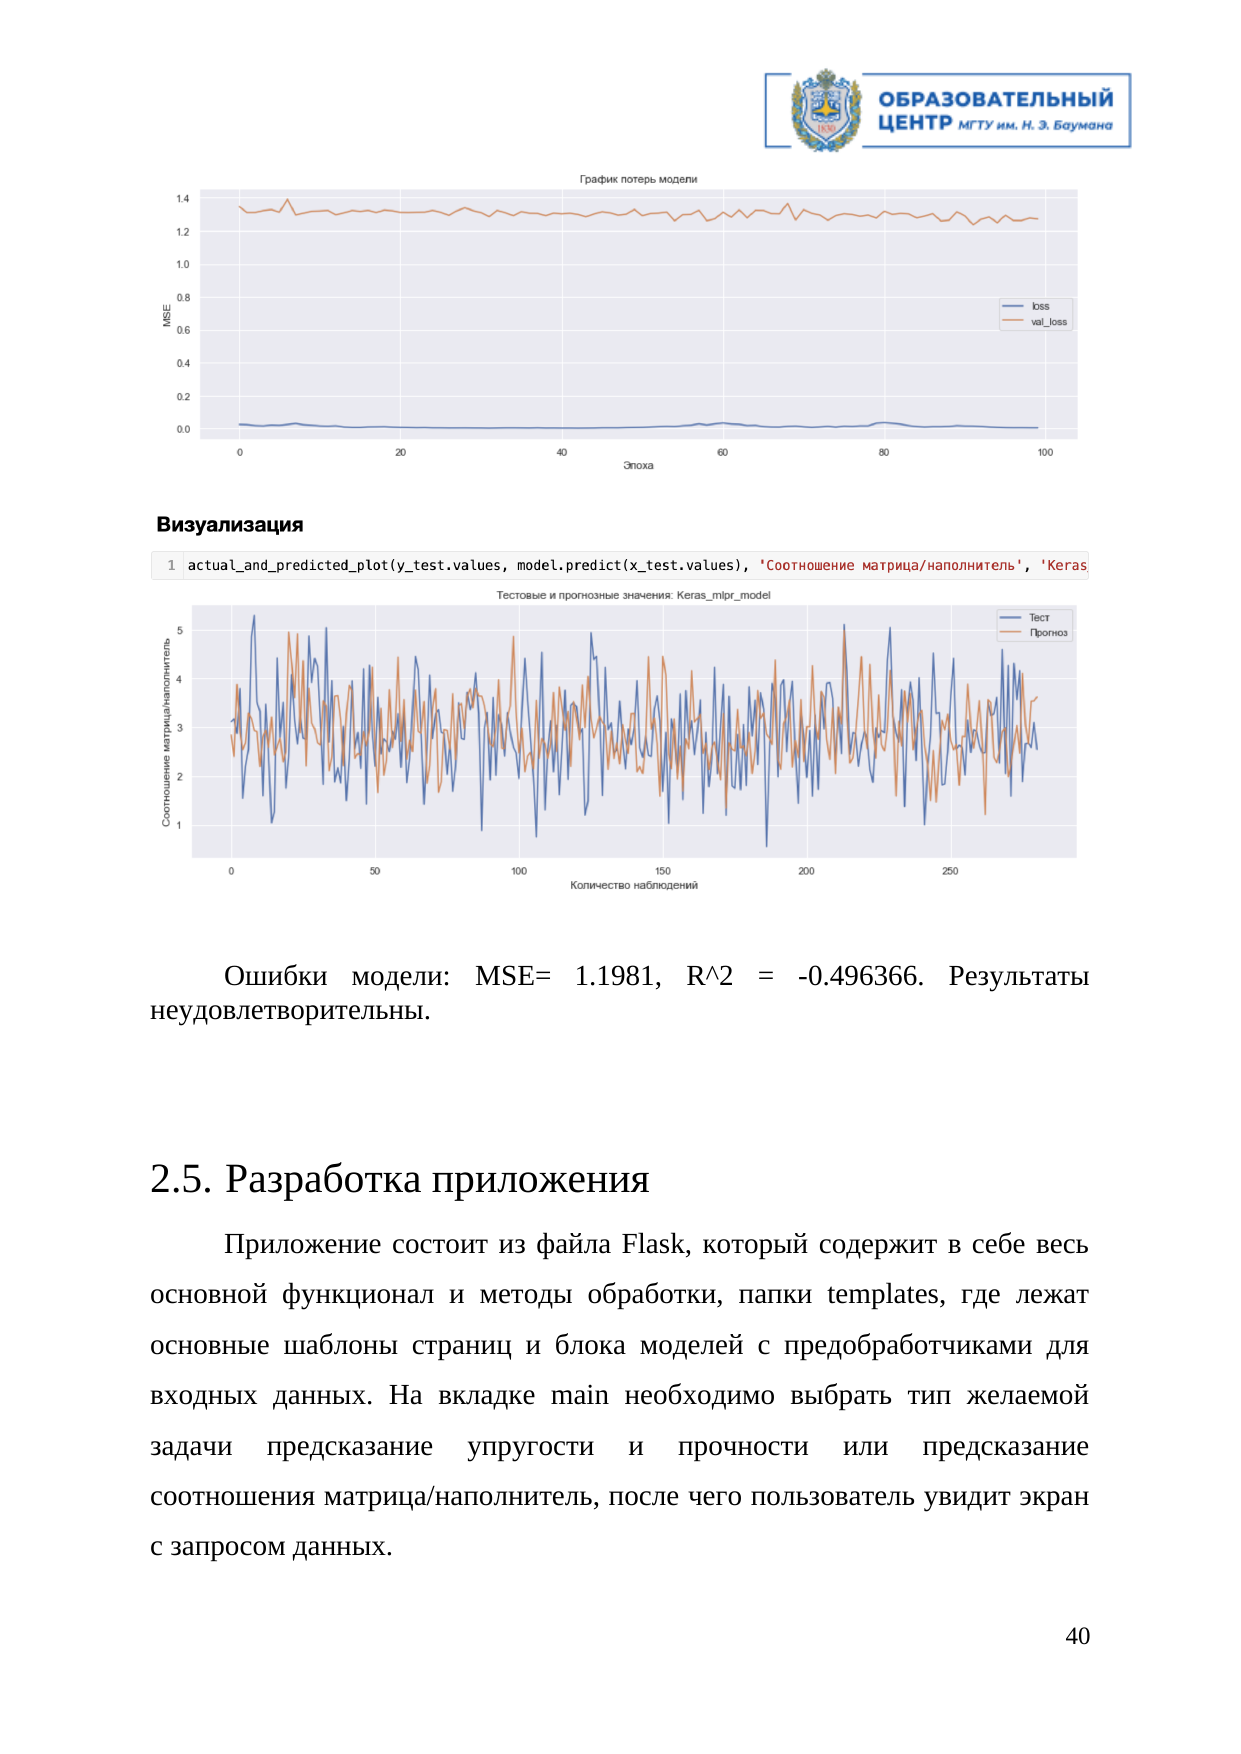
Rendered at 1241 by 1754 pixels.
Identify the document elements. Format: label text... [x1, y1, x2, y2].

subtitle 2.5. Разработка приложения [150, 1153, 1090, 1201]
text Ошибки модели: MSE= 1.1981, R^2 = -0.496366. Результаты неудовлетворительны. [150, 958, 1090, 1026]
text Приложение состоит из файла Flask, который содержит в себе весь основной функционал и методы обработки, папки templates, где лежат основные шаблоны страниц и блока моделей с предобработчиками для входных данных. На вкладке main необходимо выбрать тип желаемой задачи предсказание упругости и прочности или предсказание соотношения матрица/наполнитель, после чего пользователь увидит экран с запросом данных. [150, 1226, 1090, 1562]
picture [150, 45, 1182, 897]
